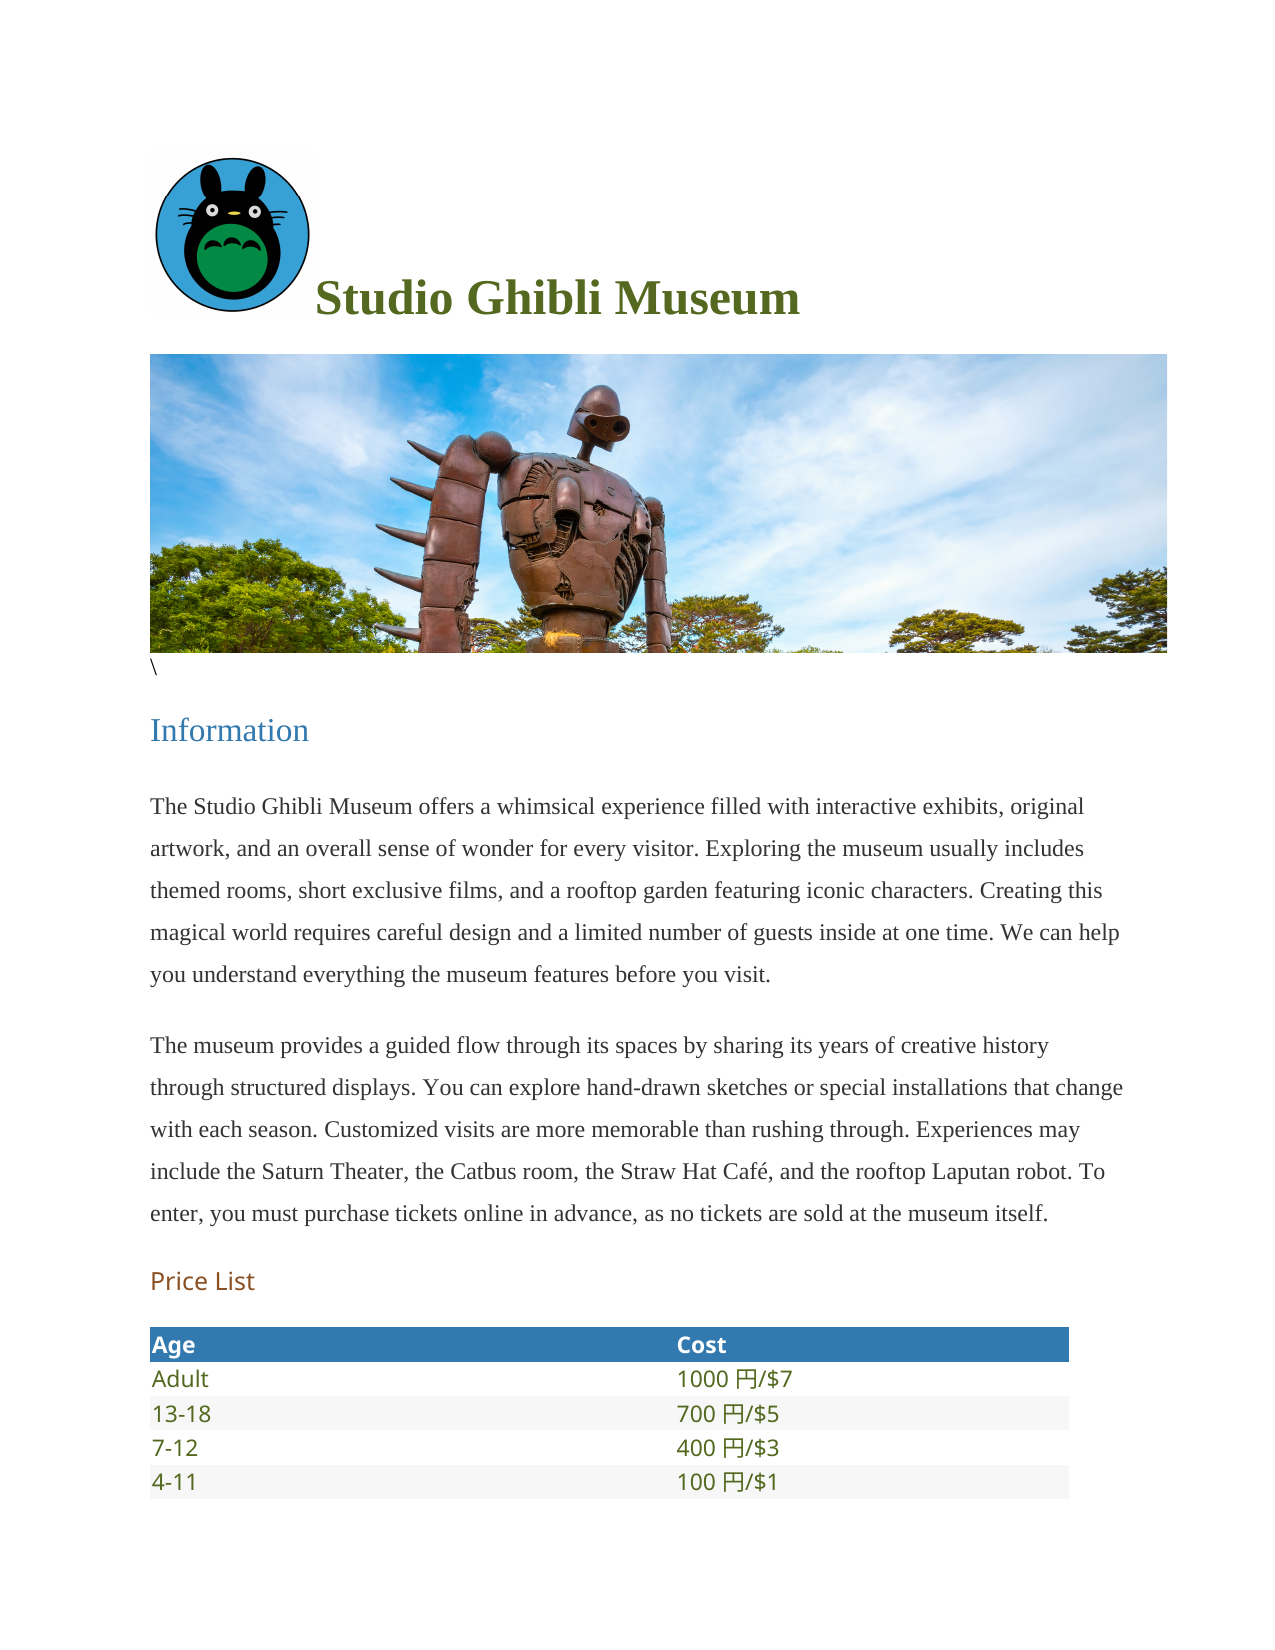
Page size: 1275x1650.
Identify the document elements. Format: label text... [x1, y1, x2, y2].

text Price List [150, 1256, 1125, 1298]
text Information [150, 710, 1125, 749]
text \ [150, 653, 1125, 681]
table_header Age [150, 1327, 675, 1362]
picture [150, 354, 1168, 653]
table_cell 7-12 [150, 1430, 675, 1465]
table_cell 700 円/$5 [675, 1396, 1069, 1430]
table_cell Adult [150, 1362, 675, 1396]
table_cell 13-18 [150, 1396, 675, 1430]
picture [150, 150, 315, 315]
picture [445, 363, 452, 369]
table_cell 400 円/$3 [675, 1430, 1069, 1465]
text The museum provides a guided flow through its spaces by sharing its years of creative history through structured displays. You can explore hand-drawn sketches or special installations that change with each season. Customized visits are more memorable than rushing through. Experiences may include the Saturn Theater, the Catbus room, the Straw Hat Café, and the rooftop Laputan robot. To enter, you must purchase tickets online in advance, as no tickets are sold at the museum itself. [150, 1017, 1125, 1227]
table_header Cost [675, 1327, 1069, 1362]
text The Studio Ghibli Museum offers a whimsical experience filled with interactive exhibits, original artwork, and an overall sense of wonder for every visitor. Exploring the museum usually includes themed rooms, short exclusive films, and a rooftop garden featuring iconic characters. Creating this magical world requires careful design and a limited number of guests inside at one time. We can help you understand everything the museum features before you visit. [150, 778, 1125, 988]
table_cell 100 円/$1 [675, 1465, 1069, 1499]
text Studio Ghibli Museum [150, 150, 1125, 325]
table_cell 1000 円/$7 [675, 1362, 1069, 1396]
table_cell 4-11 [150, 1465, 675, 1499]
